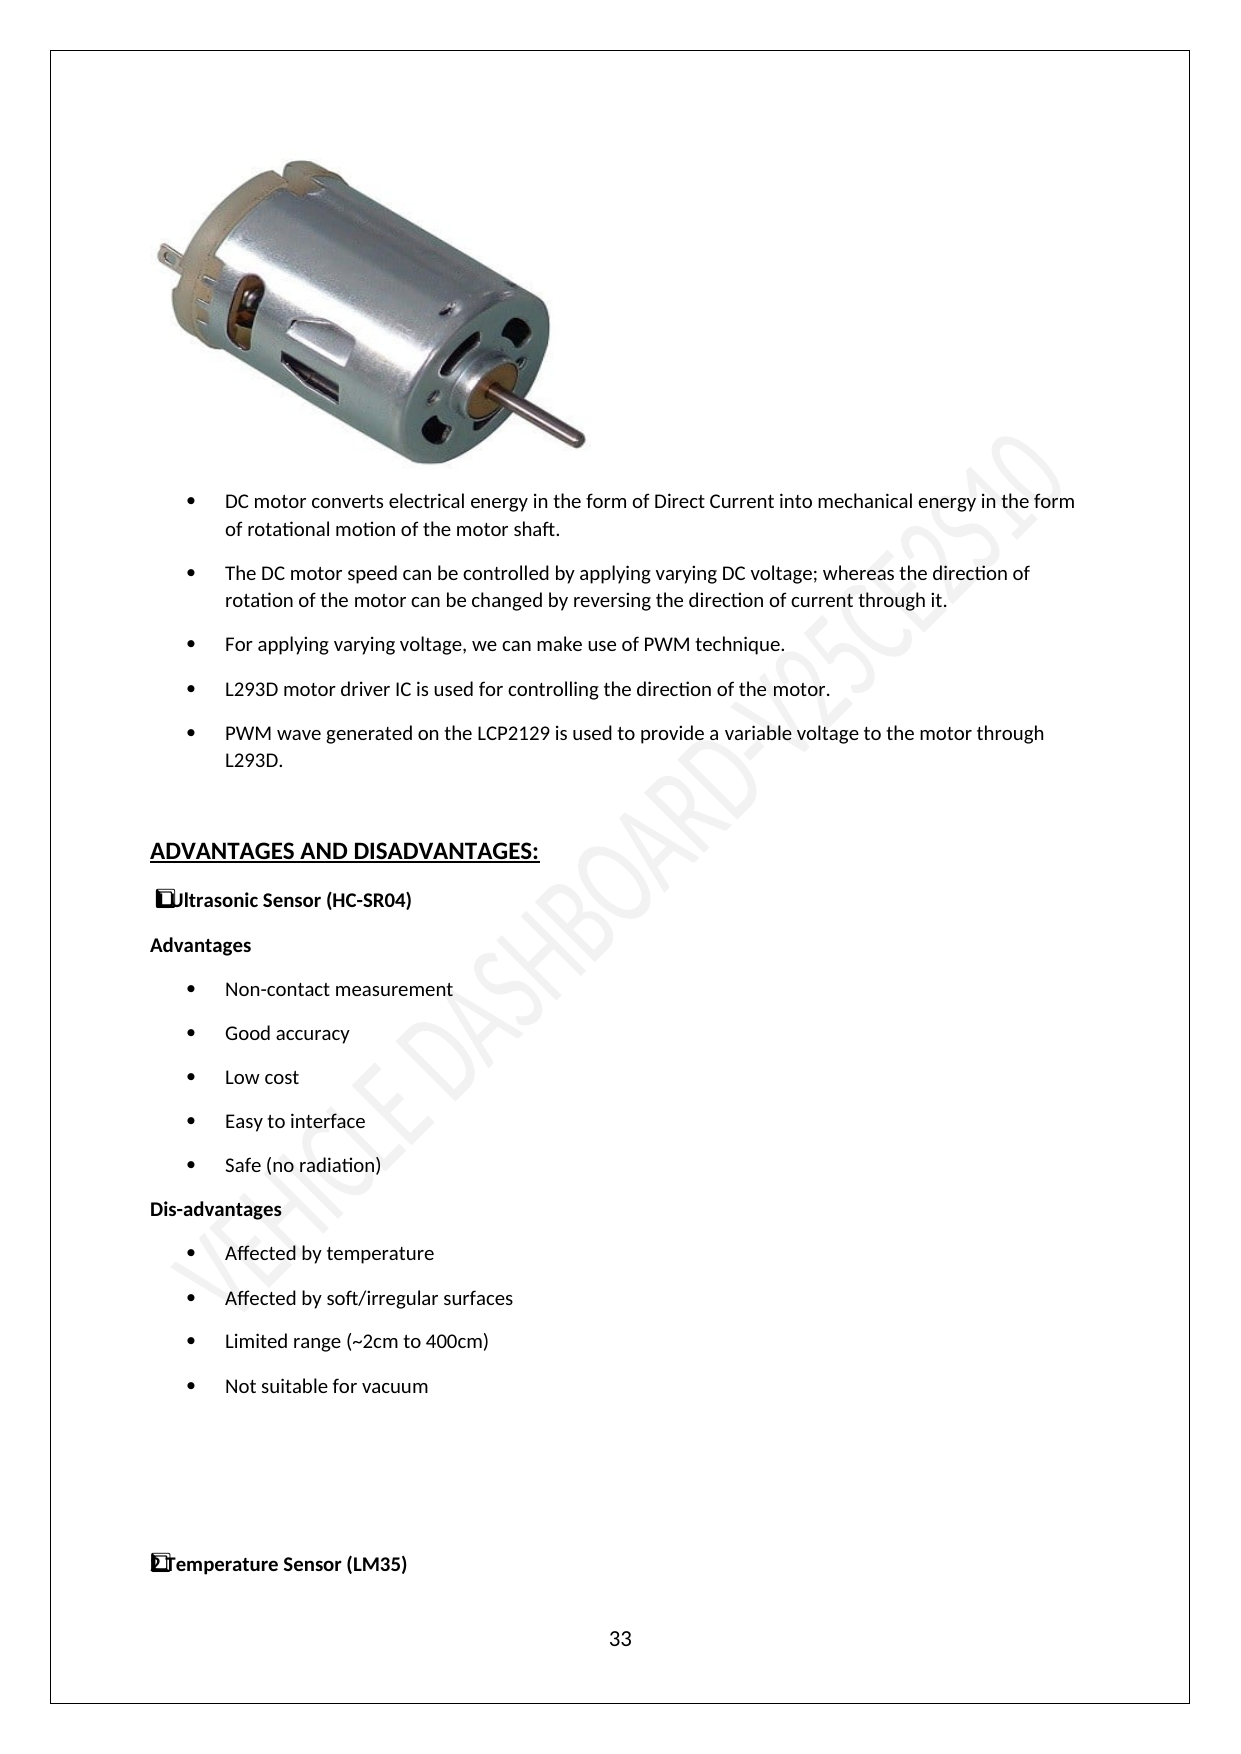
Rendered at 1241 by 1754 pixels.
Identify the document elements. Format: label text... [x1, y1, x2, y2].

list DC motor converts electrical energy in the form of Direct Current into mechanical energy in the form of rotational motion of the motor shaft. [187, 489, 1090, 542]
text Advantages [150, 932, 1090, 958]
text 1️⃣ Ultrasonic Sensor (HC-SR04) [150, 885, 1090, 913]
list Limited range (~2cm to 400cm) [187, 1329, 1090, 1354]
list For applying varying voltage, we can make use of PWM technique. [187, 632, 1090, 657]
list The DC motor speed can be controlled by applying varying DC voltage; whereas the direction of rotation of the motor can be changed by reversing the direction of current through it. [187, 560, 1090, 613]
list Affected by temperature [187, 1241, 1090, 1266]
list PWM wave generated on the LCP2129 is used to provide a variable voltage to the motor through L293D. [187, 720, 1090, 773]
text ADVANTAGES AND DISADVANTAGES: [150, 835, 1090, 866]
text 2️⃣ Temperature Sensor (LM35) [150, 1549, 1090, 1577]
list Good accuracy [187, 1020, 1090, 1046]
list Not suitable for vacuum [187, 1373, 1090, 1398]
list L293D motor driver IC is used for controlling the direction of the motor. [187, 676, 1090, 701]
list Non-contact measurement [187, 976, 1090, 1002]
list Safe (no radiation) [187, 1152, 1090, 1178]
picture [150, 150, 591, 470]
list Easy to interface [187, 1108, 1090, 1134]
list Low cost [187, 1064, 1090, 1090]
list Affected by soft/irregular surfaces [187, 1285, 1090, 1310]
text Dis-advantages [150, 1197, 1090, 1222]
